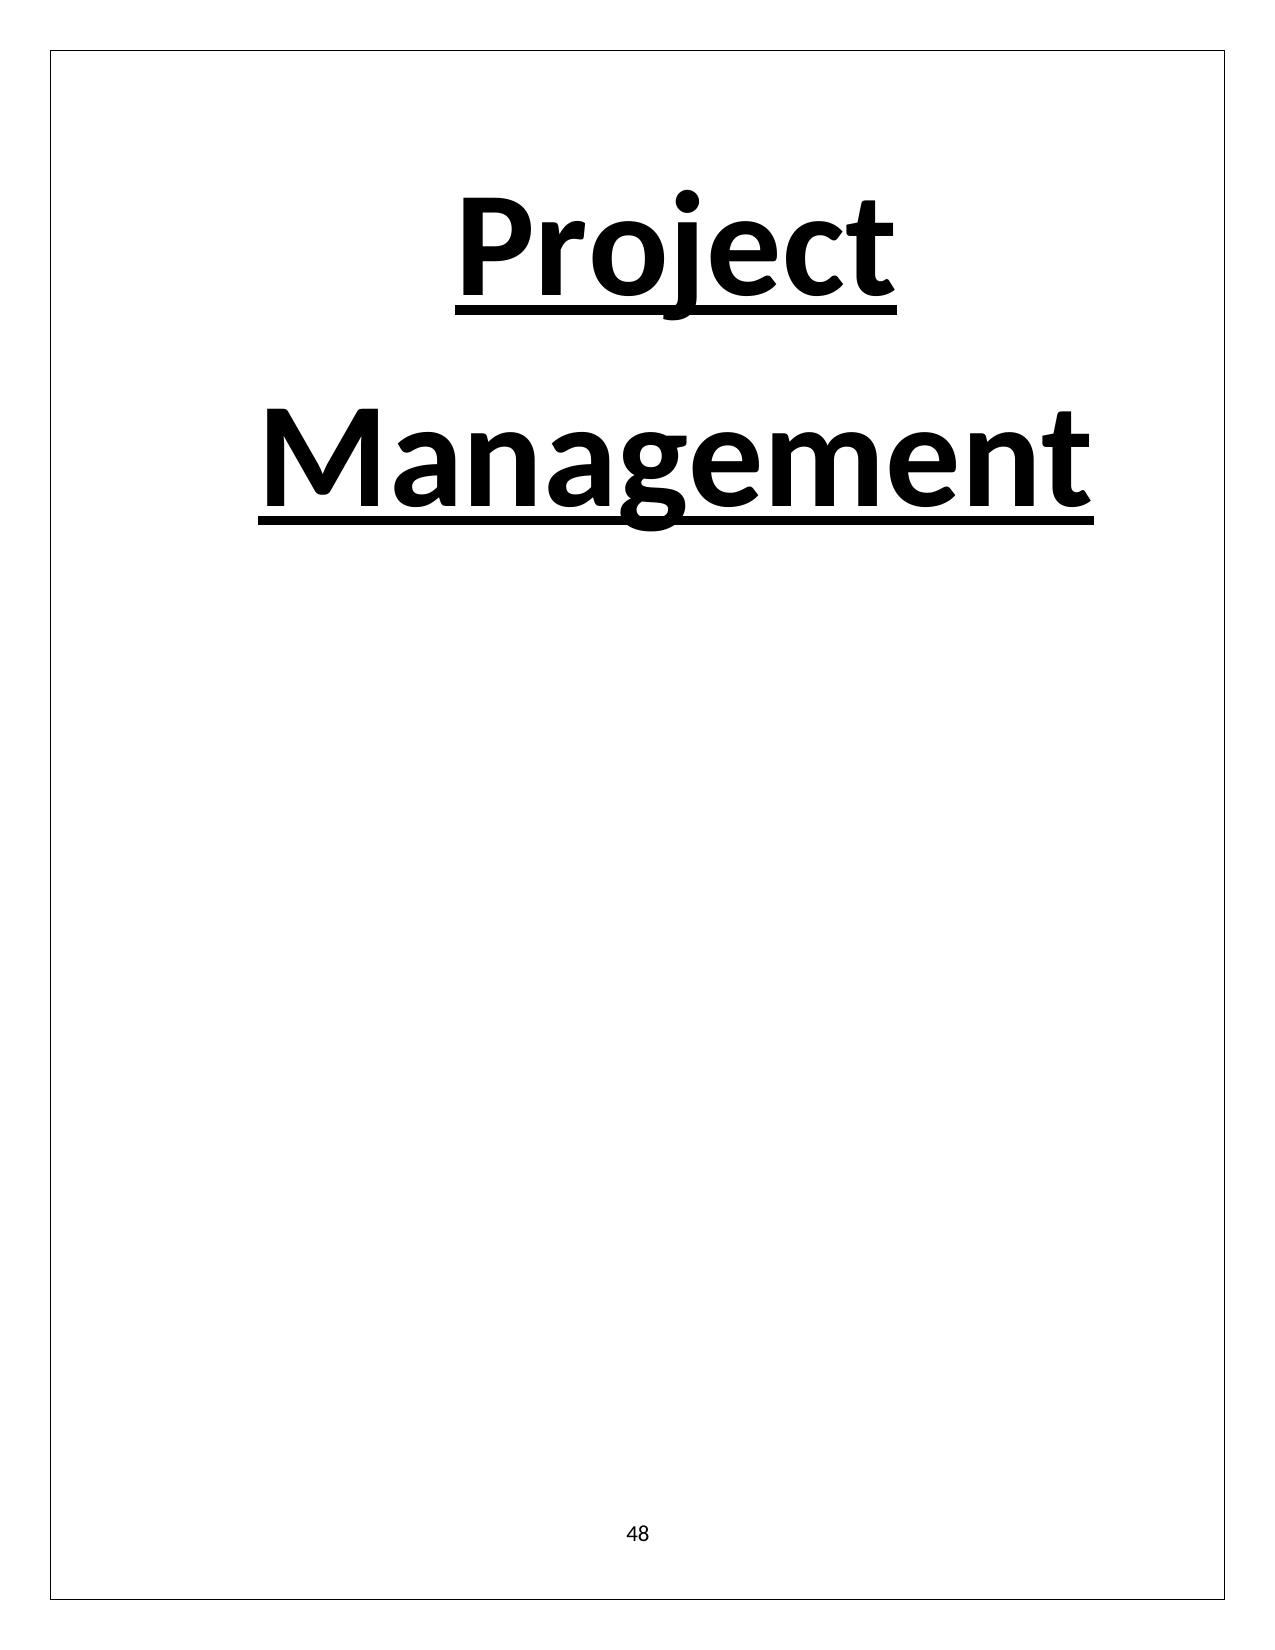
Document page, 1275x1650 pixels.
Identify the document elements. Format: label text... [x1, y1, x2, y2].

text Project Management [227, 150, 1125, 544]
